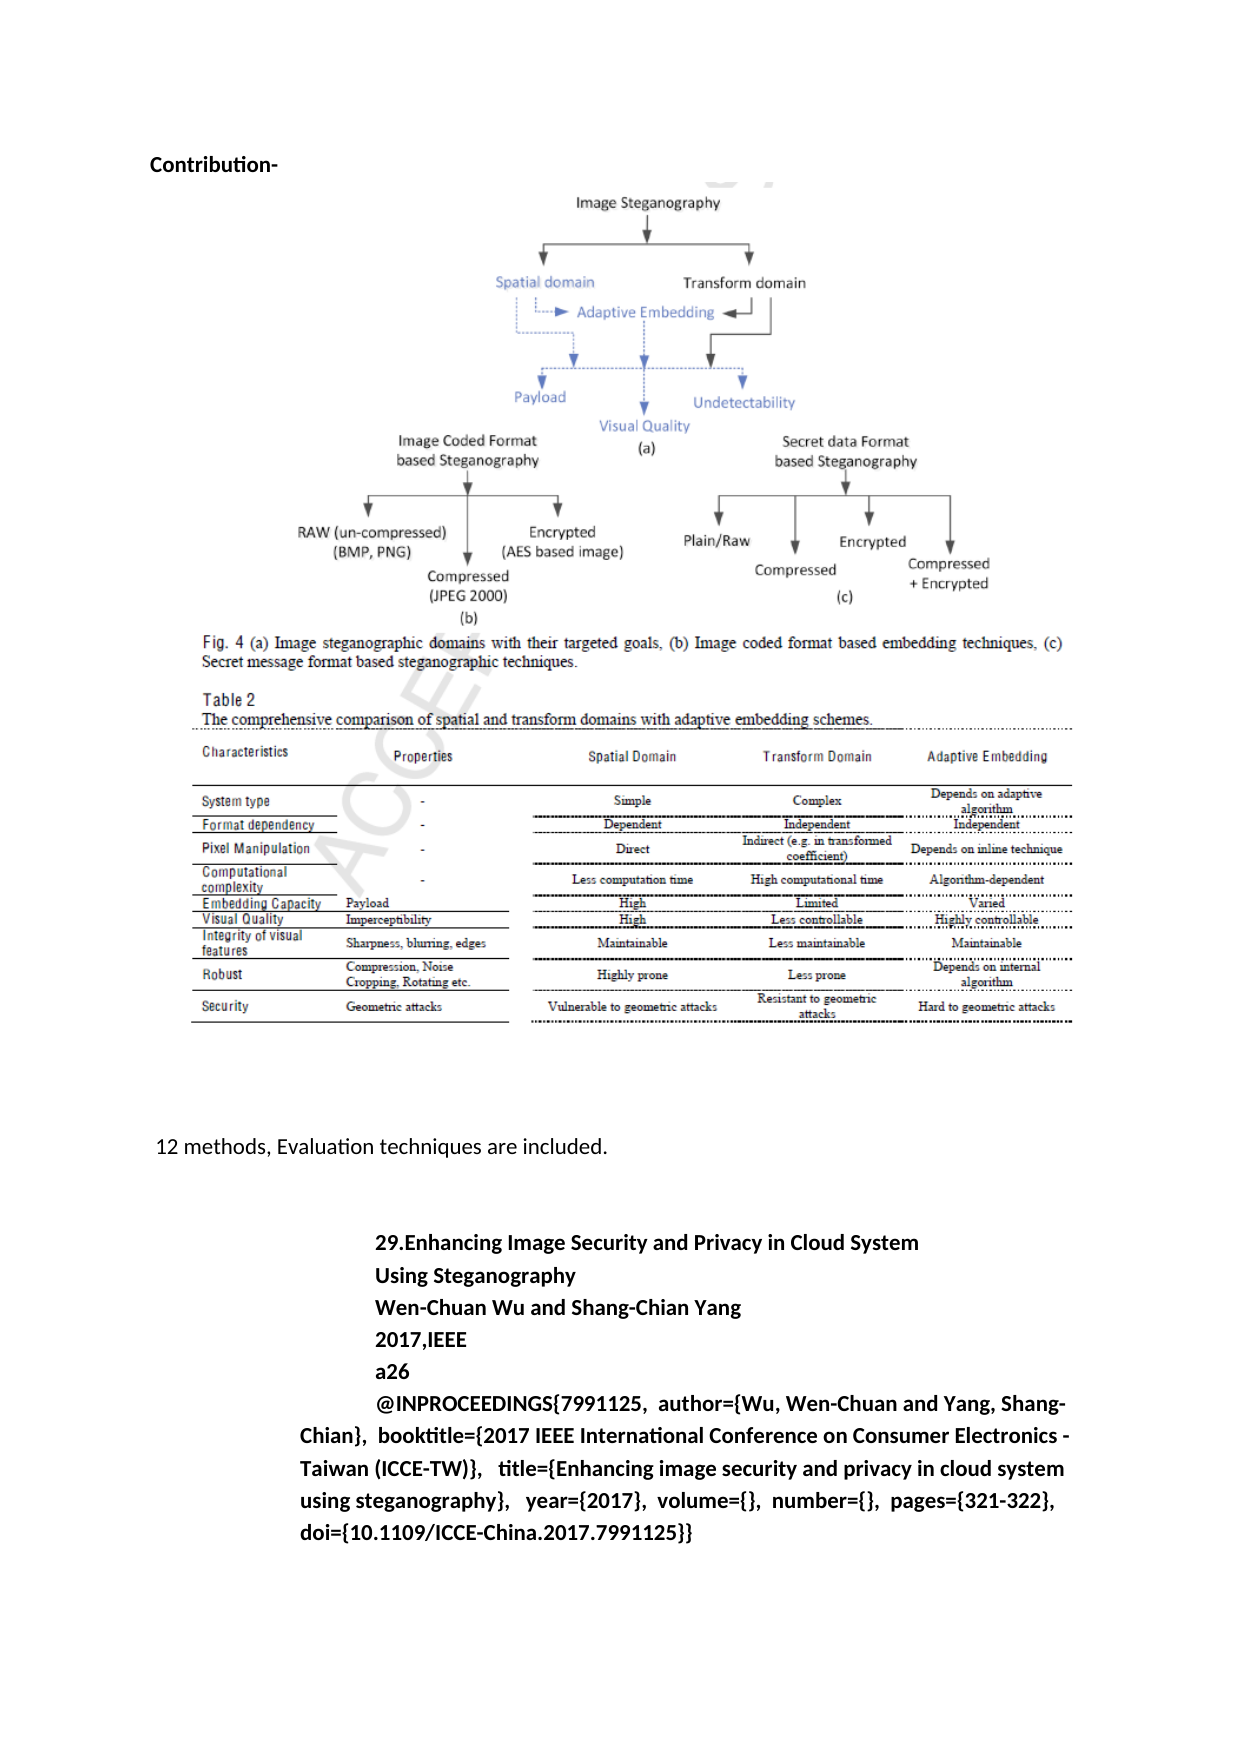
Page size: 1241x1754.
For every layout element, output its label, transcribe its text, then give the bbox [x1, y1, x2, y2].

text Using Steganography [300, 1261, 1090, 1289]
text @INPROCEEDINGS{7991125, author={Wu, Wen-Chuan and Yang, Shang-Chian}, booktitle={2017 IEEE International Conference on Consumer Electronics - Taiwan (ICCE-TW)}, title={Enhancing image security and privacy in cloud system using steganography}, year={2017}, volume={}, number={}, pages={321-322}, doi={10.1109/ICCE-China.2017.7991125}} [300, 1389, 1090, 1546]
picture [150, 182, 1091, 1064]
text a26 [300, 1357, 1090, 1385]
text 29.Enhancing Image Security and Privacy in Cloud System [300, 1228, 1090, 1257]
text 12 methods, Evaluation techniques are included. [150, 1132, 1090, 1160]
text 2017,IEEE [300, 1325, 1090, 1353]
text Wen-Chuan Wu and Shang-Chian Yang [300, 1293, 1090, 1321]
text Contribution- [150, 150, 1090, 178]
